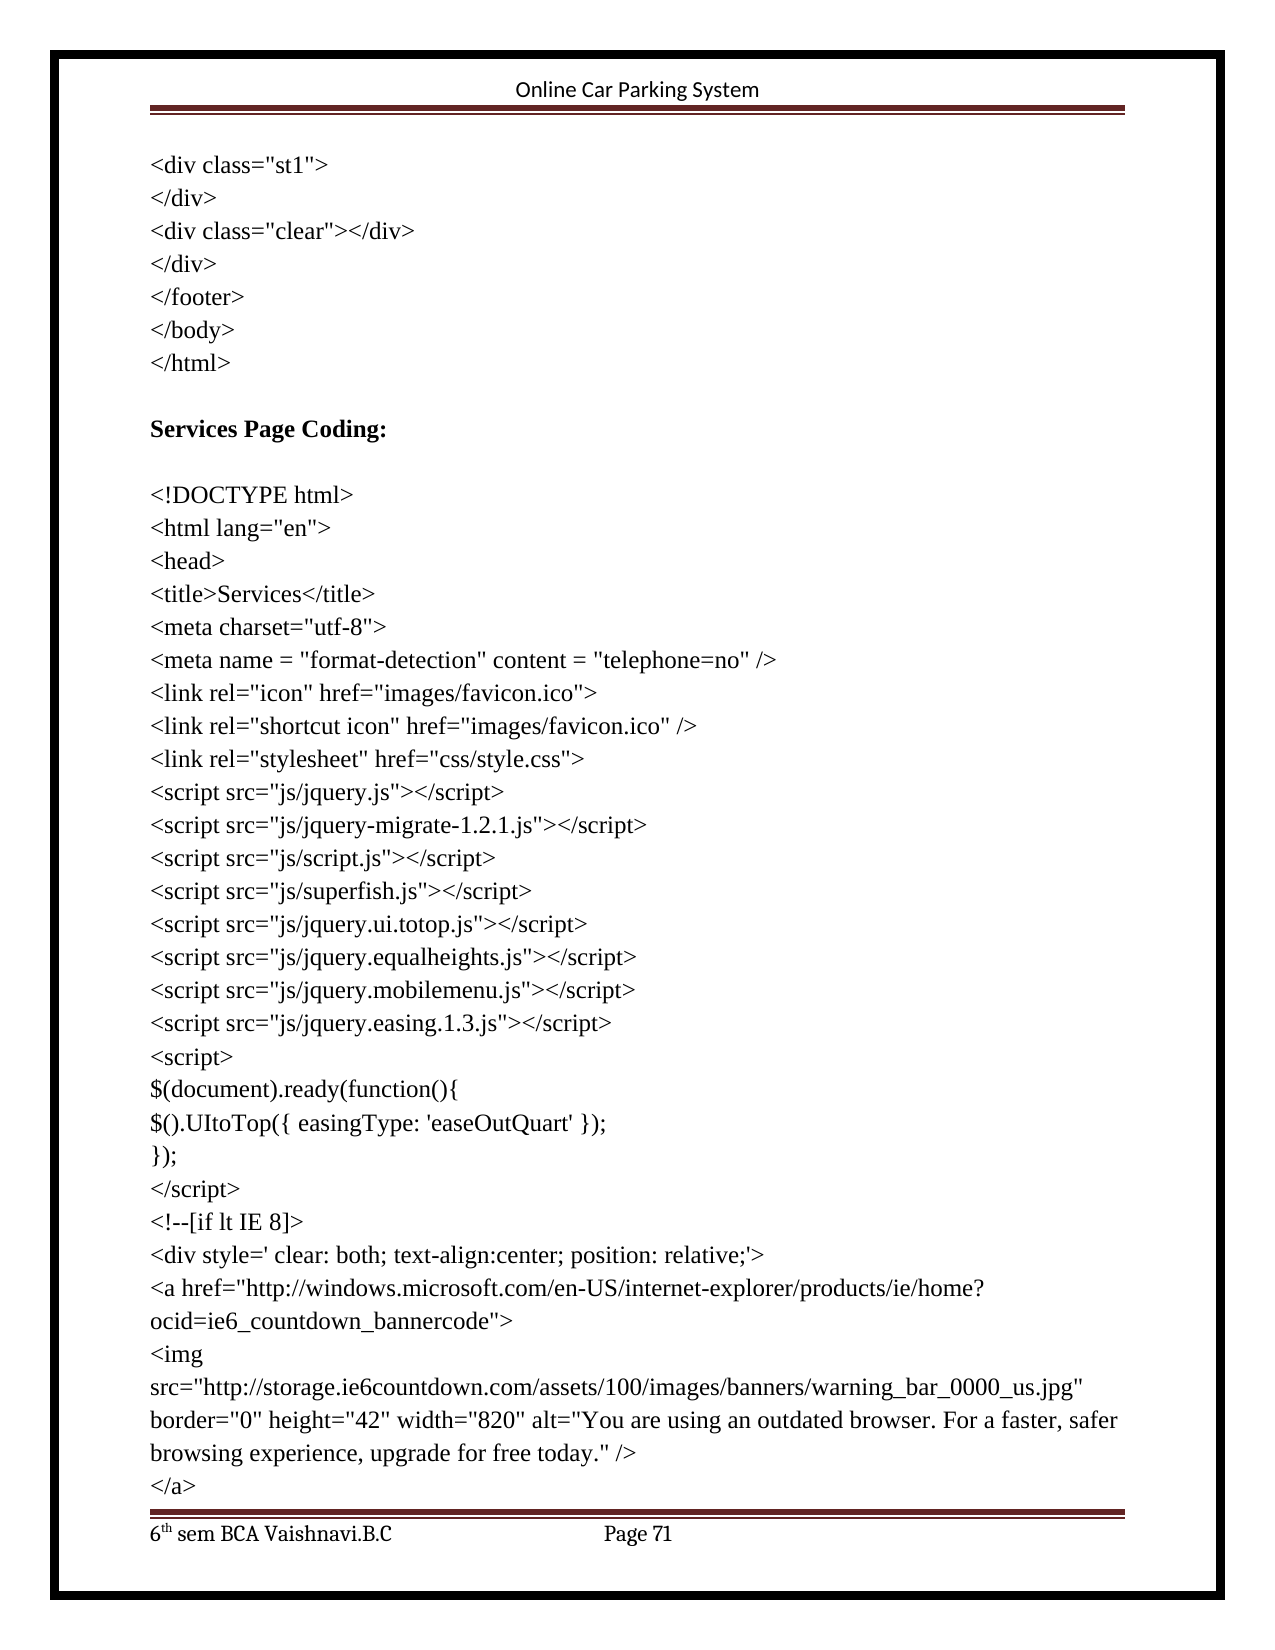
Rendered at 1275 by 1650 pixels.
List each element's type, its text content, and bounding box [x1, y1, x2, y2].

text <head> [150, 546, 1125, 575]
text <script src="js/jquery-migrate-1.2.1.js"></script> [150, 810, 1125, 839]
text <script> [150, 1042, 1125, 1070]
text </html> [150, 348, 1125, 377]
text </body> [150, 315, 1125, 344]
text <meta name = "format-detection" content = "telephone=no" /> [150, 645, 1125, 674]
text <script src="js/superfish.js"></script> [150, 876, 1125, 905]
text <link rel="icon" href="images/favicon.ico"> [150, 678, 1125, 707]
text <div style=' clear: both; text-align:center; position: relative;'> [150, 1240, 1125, 1268]
text <script src="js/jquery.ui.totop.js"></script> [150, 909, 1125, 938]
text <div class="clear"></div> [150, 216, 1125, 245]
text <!DOCTYPE html> [150, 480, 1125, 509]
text </a> [150, 1471, 1125, 1499]
text <link rel="shortcut icon" href="images/favicon.ico" /> [150, 711, 1125, 740]
text Services Page Coding: [150, 414, 1125, 443]
text $(document).ready(function(){ [150, 1074, 1125, 1103]
text <script src="js/jquery.equalheights.js"></script> [150, 942, 1125, 971]
text <div class="st1"> [150, 150, 1125, 179]
text <!--[if lt IE 8]> [150, 1207, 1125, 1235]
text <script src="js/jquery.easing.1.3.js"></script> [150, 1008, 1125, 1037]
text <a href="http://windows.microsoft.com/en-US/internet-explorer/products/ie/home?ocid=ie6_countdown_bannercode"> [150, 1273, 1125, 1334]
text <title>Services</title> [150, 579, 1125, 608]
text <img src="http://storage.ie6countdown.com/assets/100/images/banners/warning_bar_0000_us.jpg" border="0" height="42" width="820" alt="You are using an outdated browser. For a faster, safer browsing experience, upgrade for free today." /> [150, 1339, 1125, 1467]
text }); [150, 1141, 1125, 1169]
text $().UItoTop({ easingType: 'easeOutQuart' }); [150, 1108, 1125, 1136]
text <html lang="en"> [150, 513, 1125, 542]
text </script> [150, 1174, 1125, 1202]
text <script src="js/jquery.mobilemenu.js"></script> [150, 976, 1125, 1004]
text </footer> [150, 282, 1125, 311]
text <script src="js/script.js"></script> [150, 843, 1125, 872]
text <link rel="stylesheet" href="css/style.css"> [150, 744, 1125, 773]
text <meta charset="utf-8"> [150, 612, 1125, 641]
text </div> [150, 183, 1125, 212]
text <script src="js/jquery.js"></script> [150, 777, 1125, 806]
text </div> [150, 249, 1125, 278]
